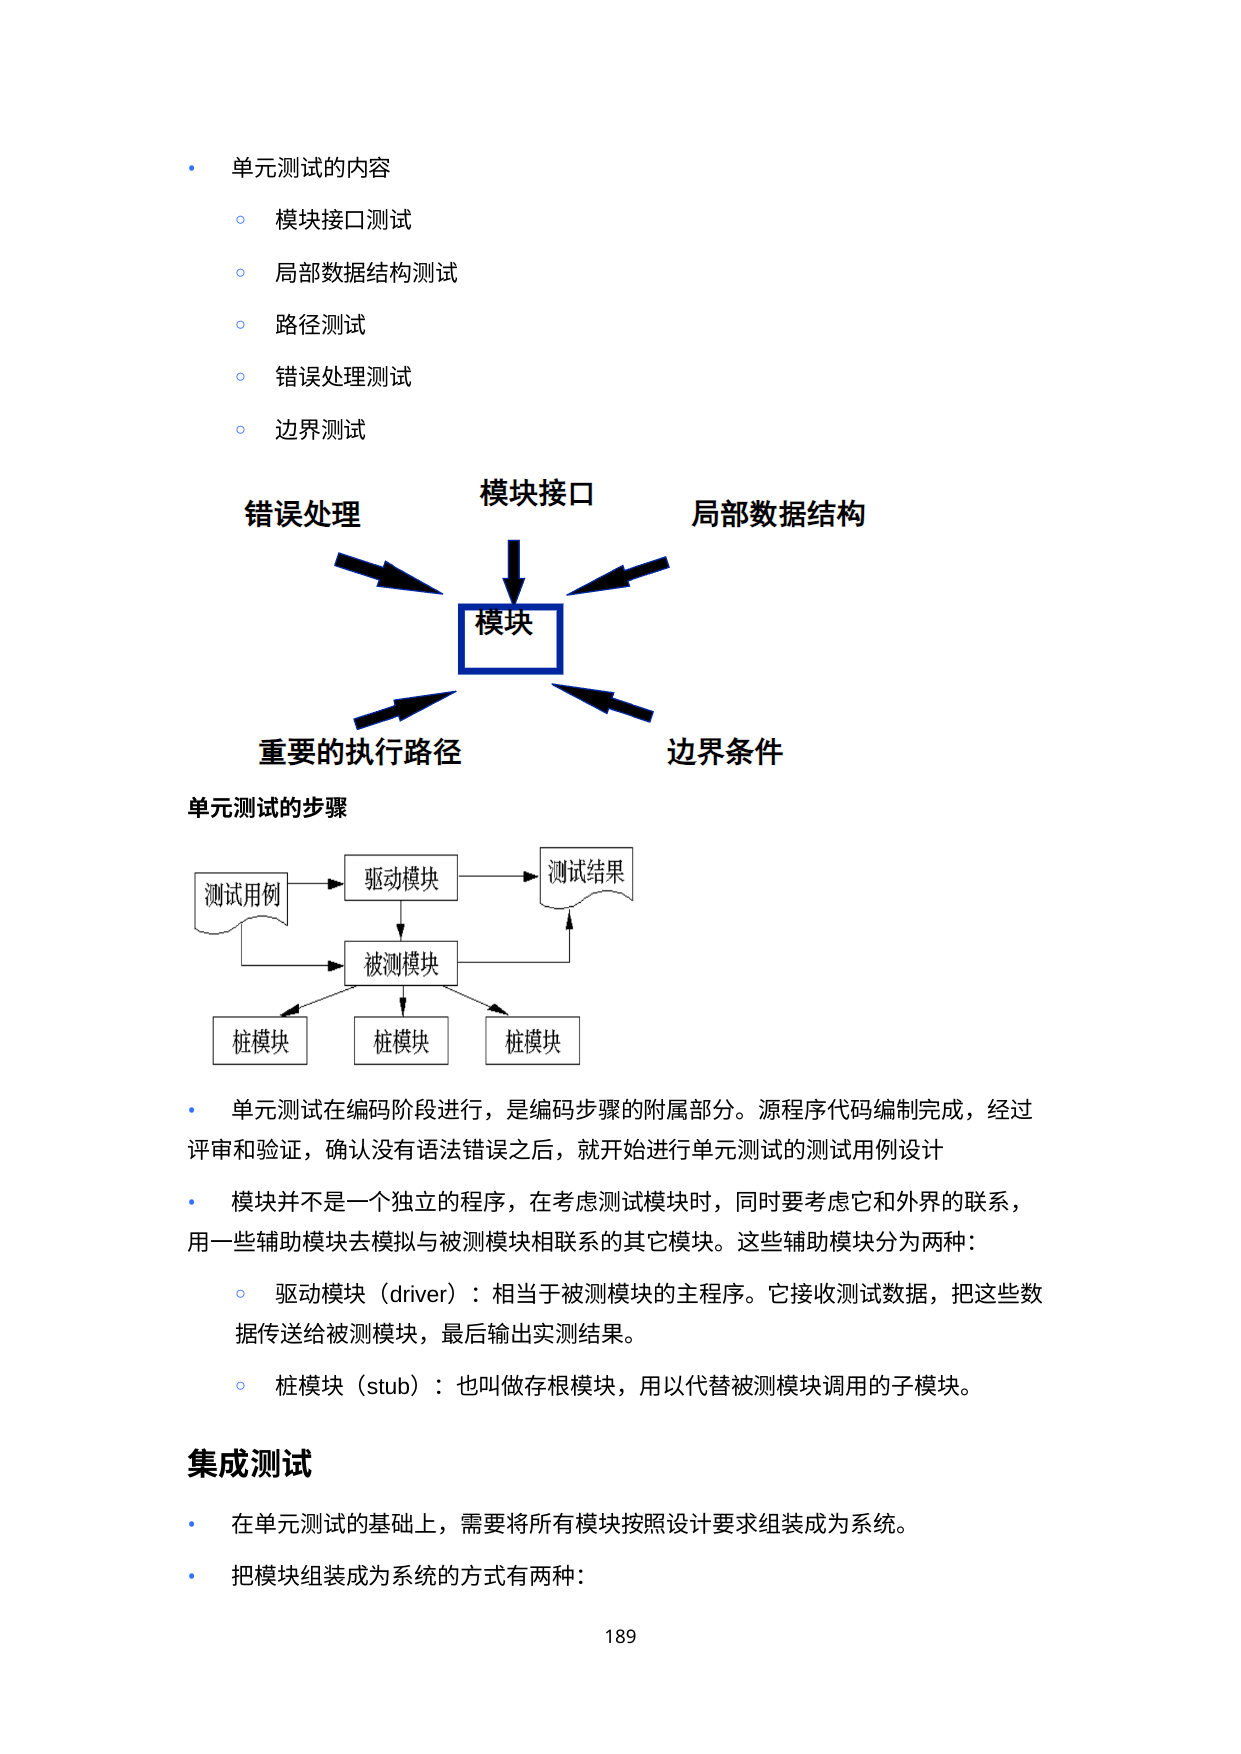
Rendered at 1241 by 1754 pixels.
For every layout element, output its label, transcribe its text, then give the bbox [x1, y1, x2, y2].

list 把模块组装成为系统的方式有两种： [187, 1558, 1053, 1591]
list 路径测试 [235, 307, 1053, 340]
list 驱动模块（driver）：相当于被测模块的主程序。它接收测试数据，把这些数据传送给被测模块，最后输出实测结果。 [235, 1276, 1053, 1349]
list 单元测试在编码阶段进行，是编码步骤的附属部分。源程序代码编制完成，经过评审和验证，确认没有语法错误之后，就开始进行单元测试的测试用例设计 [187, 1092, 1053, 1165]
list 在单元测试的基础上，需要将所有模块按照设计要求组装成为系统。 [187, 1506, 1053, 1539]
text 单元测试的步骤 [187, 790, 1053, 823]
list 模块并不是一个独立的程序，在考虑测试模块时，同时要考虑它和外界的联系，用一些辅助模块去模拟与被测模块相联系的其它模块。这些辅助模块分为两种： [187, 1184, 1053, 1257]
picture [187, 842, 639, 1074]
list 模块接口测试 [235, 202, 1053, 236]
list 局部数据结构测试 [235, 254, 1053, 288]
list 桩模块（stub）：也叫做存根模块，用以代替被测模块调用的子模块。 [235, 1368, 1053, 1401]
list 单元测试的内容 [187, 150, 1053, 183]
text 集成测试 [187, 1439, 1053, 1484]
picture [234, 463, 871, 772]
list 边界测试 [235, 411, 1053, 445]
list 错误处理测试 [235, 359, 1053, 392]
